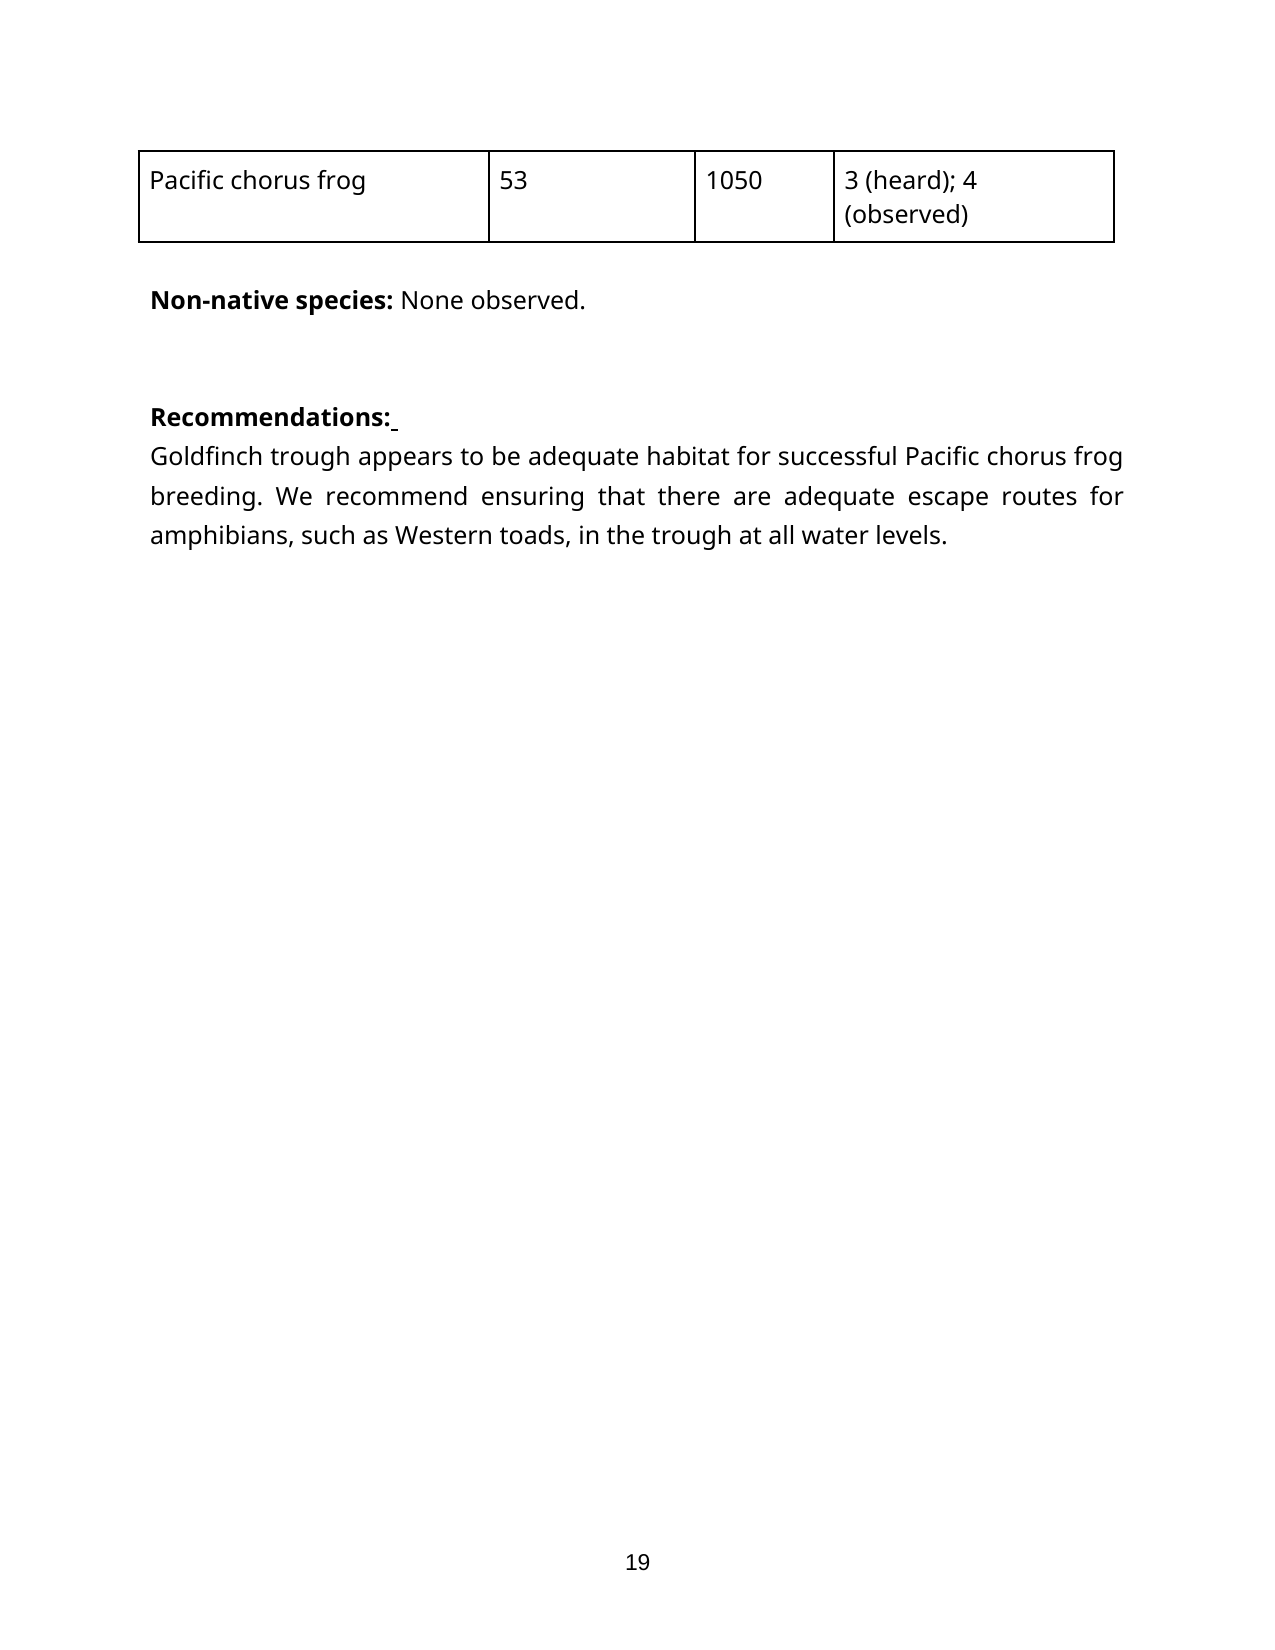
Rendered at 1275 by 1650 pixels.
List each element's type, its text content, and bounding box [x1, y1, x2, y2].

table_cell Pacific chorus frog [140, 152, 488, 241]
text Goldfinch trough appears to be adequate habitat for successful Pacific chorus frog breeding. We recommend ensuring that there are adequate escape routes for amphibians, such as Western toads, in the trough at all water levels. [150, 439, 1125, 551]
text Recommendations: [150, 400, 1125, 434]
text Non-native species: None observed. [150, 282, 1125, 316]
table_cell 3 (heard); 4 (observed) [835, 152, 1113, 241]
table_cell 53 [490, 152, 694, 241]
table_cell 1050 [696, 152, 833, 241]
